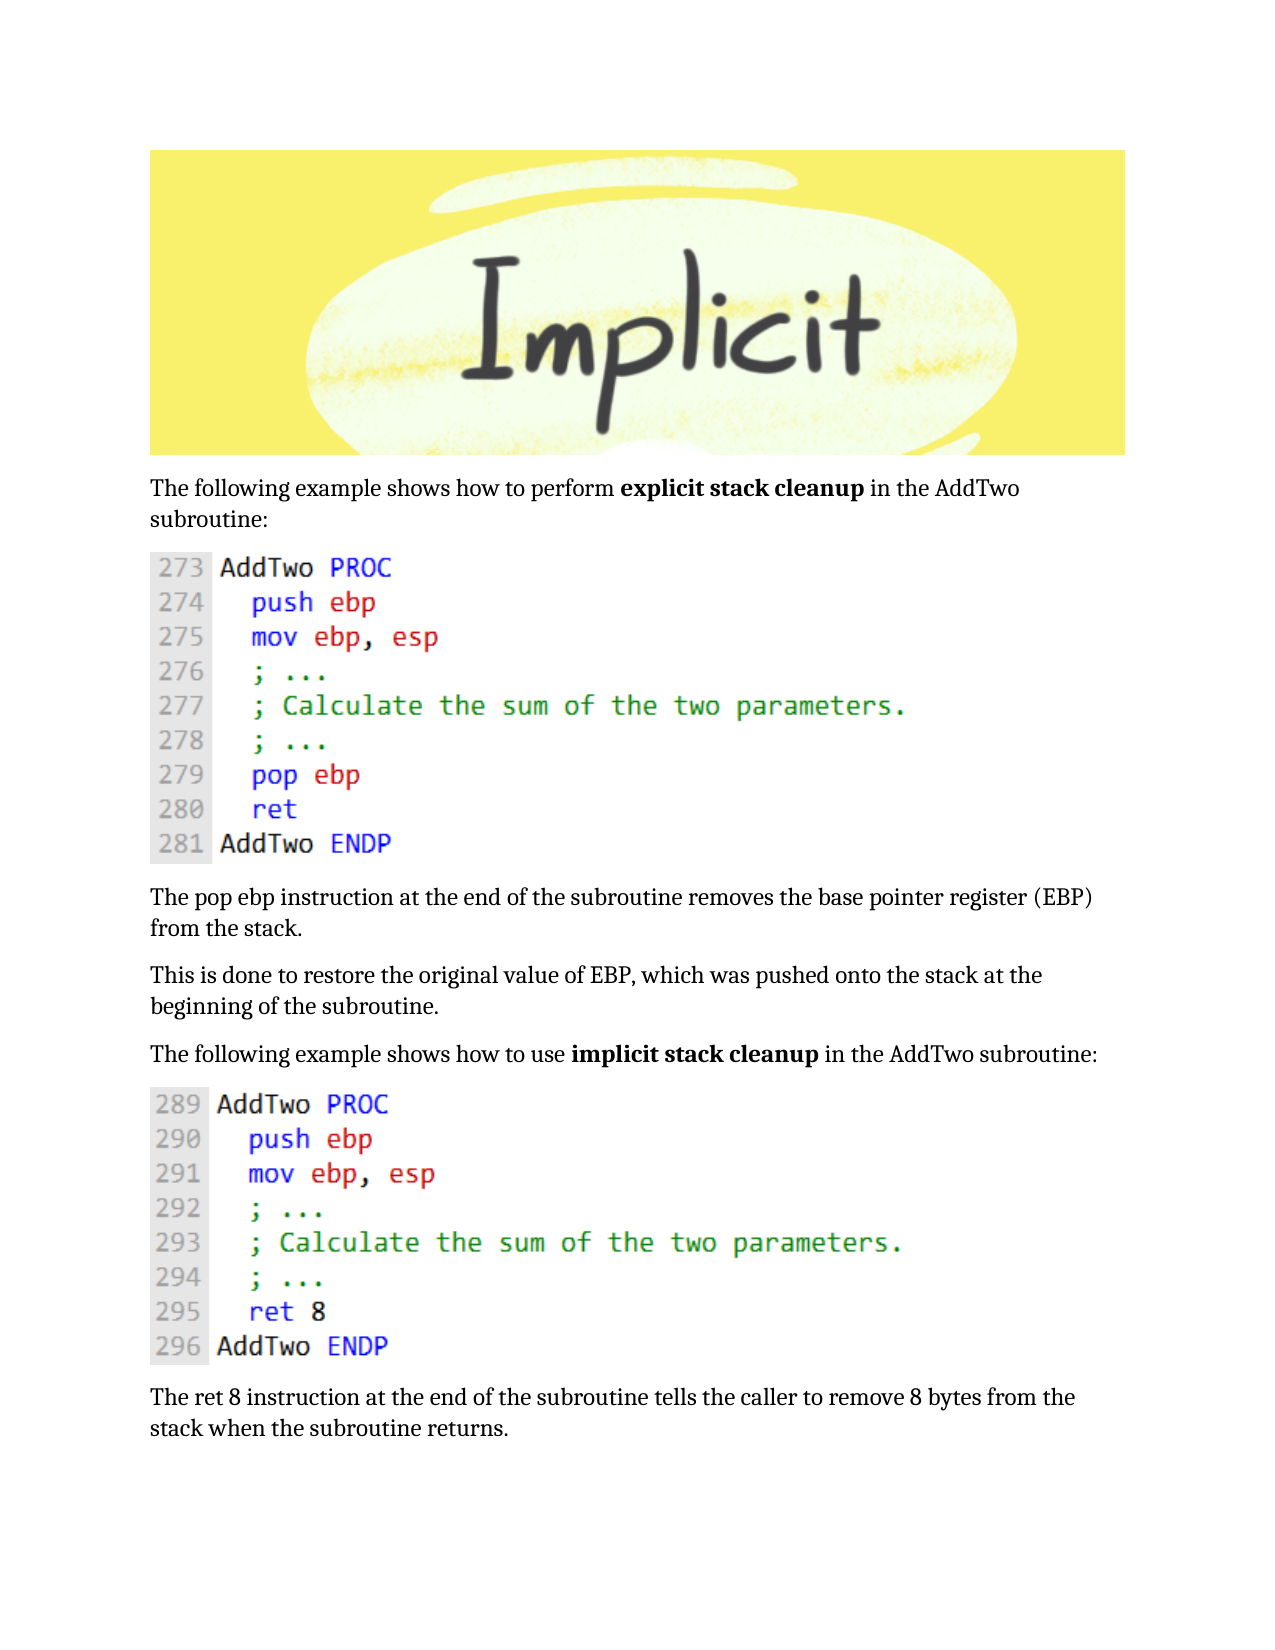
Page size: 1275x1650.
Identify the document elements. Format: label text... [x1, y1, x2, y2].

picture [150, 1087, 930, 1365]
text The pop ebp instruction at the end of the subroutine removes the base pointer register (EBP) from the stack. [150, 882, 1125, 942]
text The following example shows how to use implicit stack cleanup in the AddTwo subroutine: [150, 1040, 1125, 1069]
text The following example shows how to perform explicit stack cleanup in the AddTwo subroutine: [150, 474, 1125, 534]
picture [150, 150, 1125, 455]
text The ret 8 instruction at the end of the subroutine tells the caller to remove 8 bytes from the stack when the subroutine returns. [150, 1383, 1125, 1443]
text This is done to restore the original value of EBP, which was pushed onto the stack at the beginning of the subroutine. [150, 961, 1125, 1021]
picture [150, 552, 924, 864]
